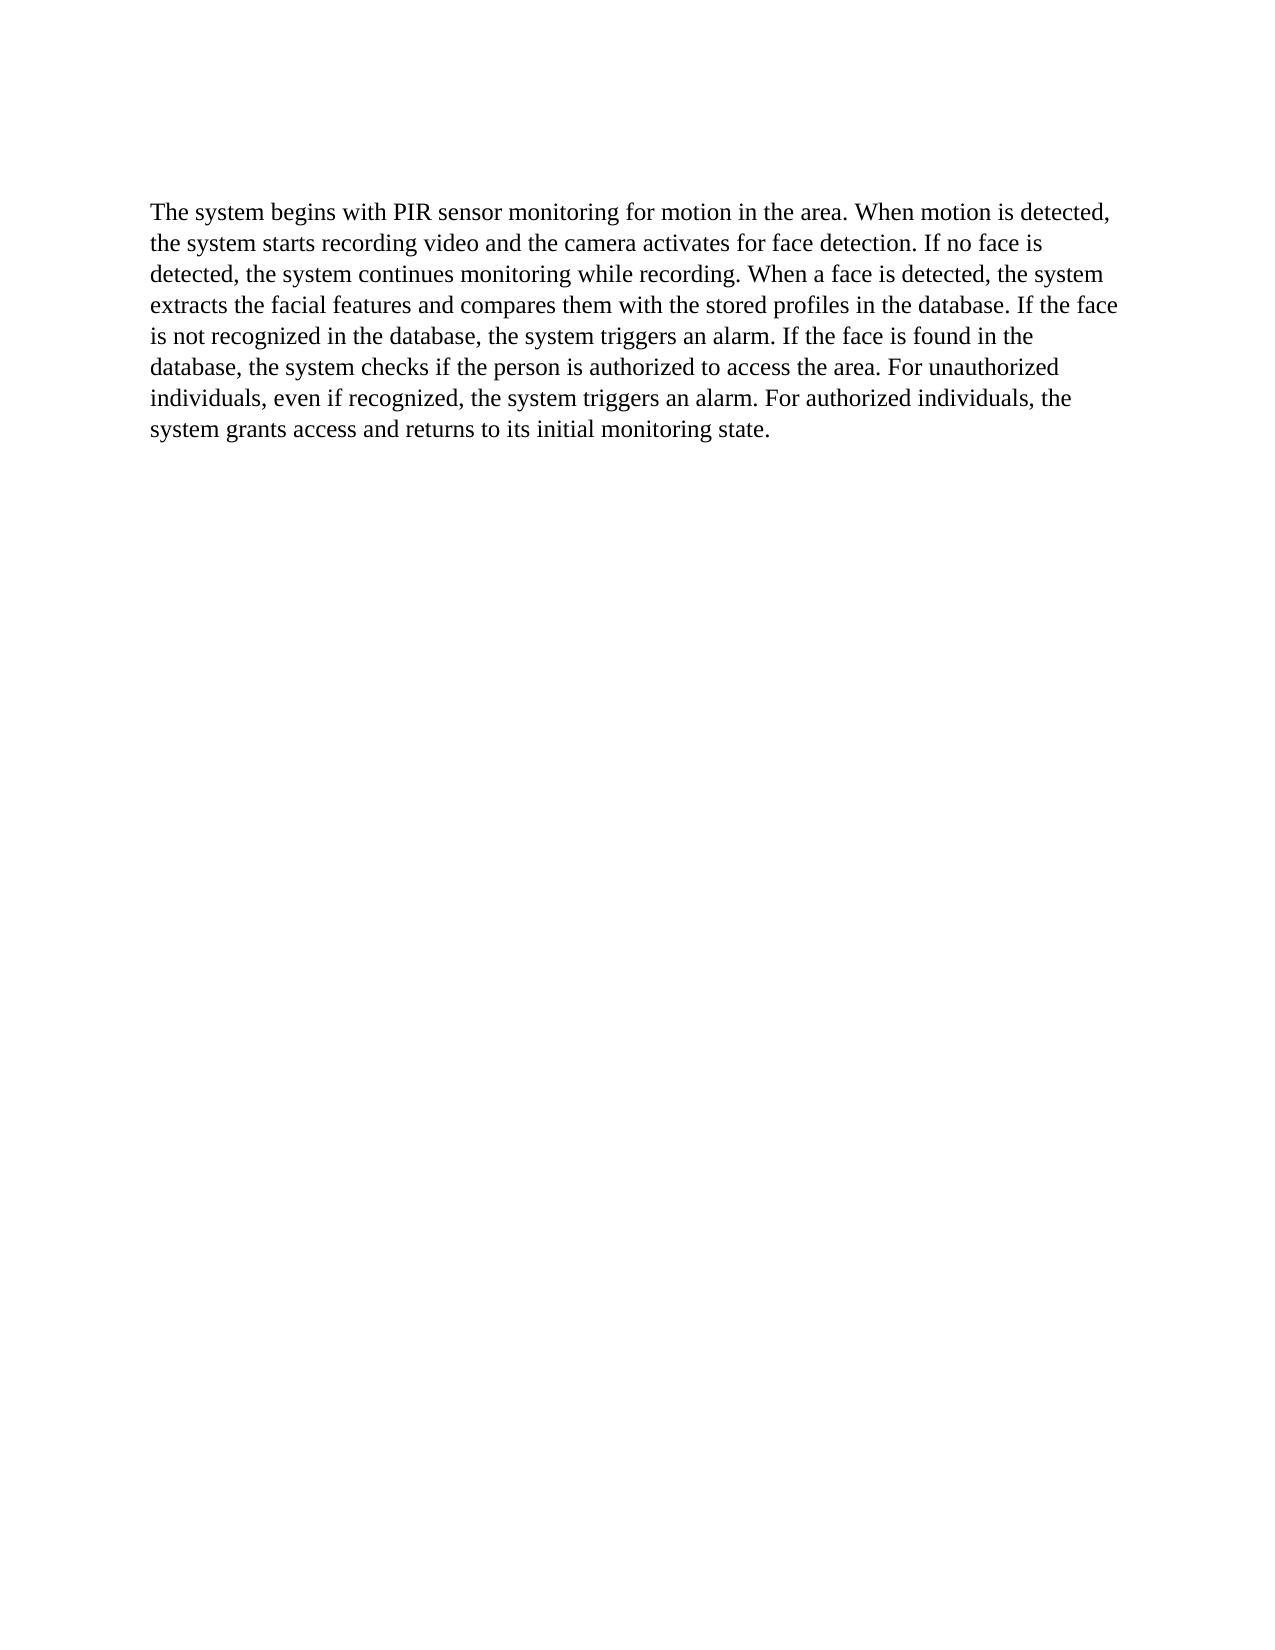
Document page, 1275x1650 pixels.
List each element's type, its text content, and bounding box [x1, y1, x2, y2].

text The system begins with PIR sensor monitoring for motion in the area. When motion is detected, the system starts recording video and the camera activates for face detection. If no face is detected, the system continues monitoring while recording. When a face is detected, the system extracts the facial features and compares them with the stored profiles in the database. If the face is not recognized in the database, the system triggers an alarm. If the face is found in the database, the system checks if the person is authorized to access the area. For unauthorized individuals, even if recognized, the system triggers an alarm. For authorized individuals, the system grants access and returns to its initial monitoring state. [150, 197, 1125, 443]
